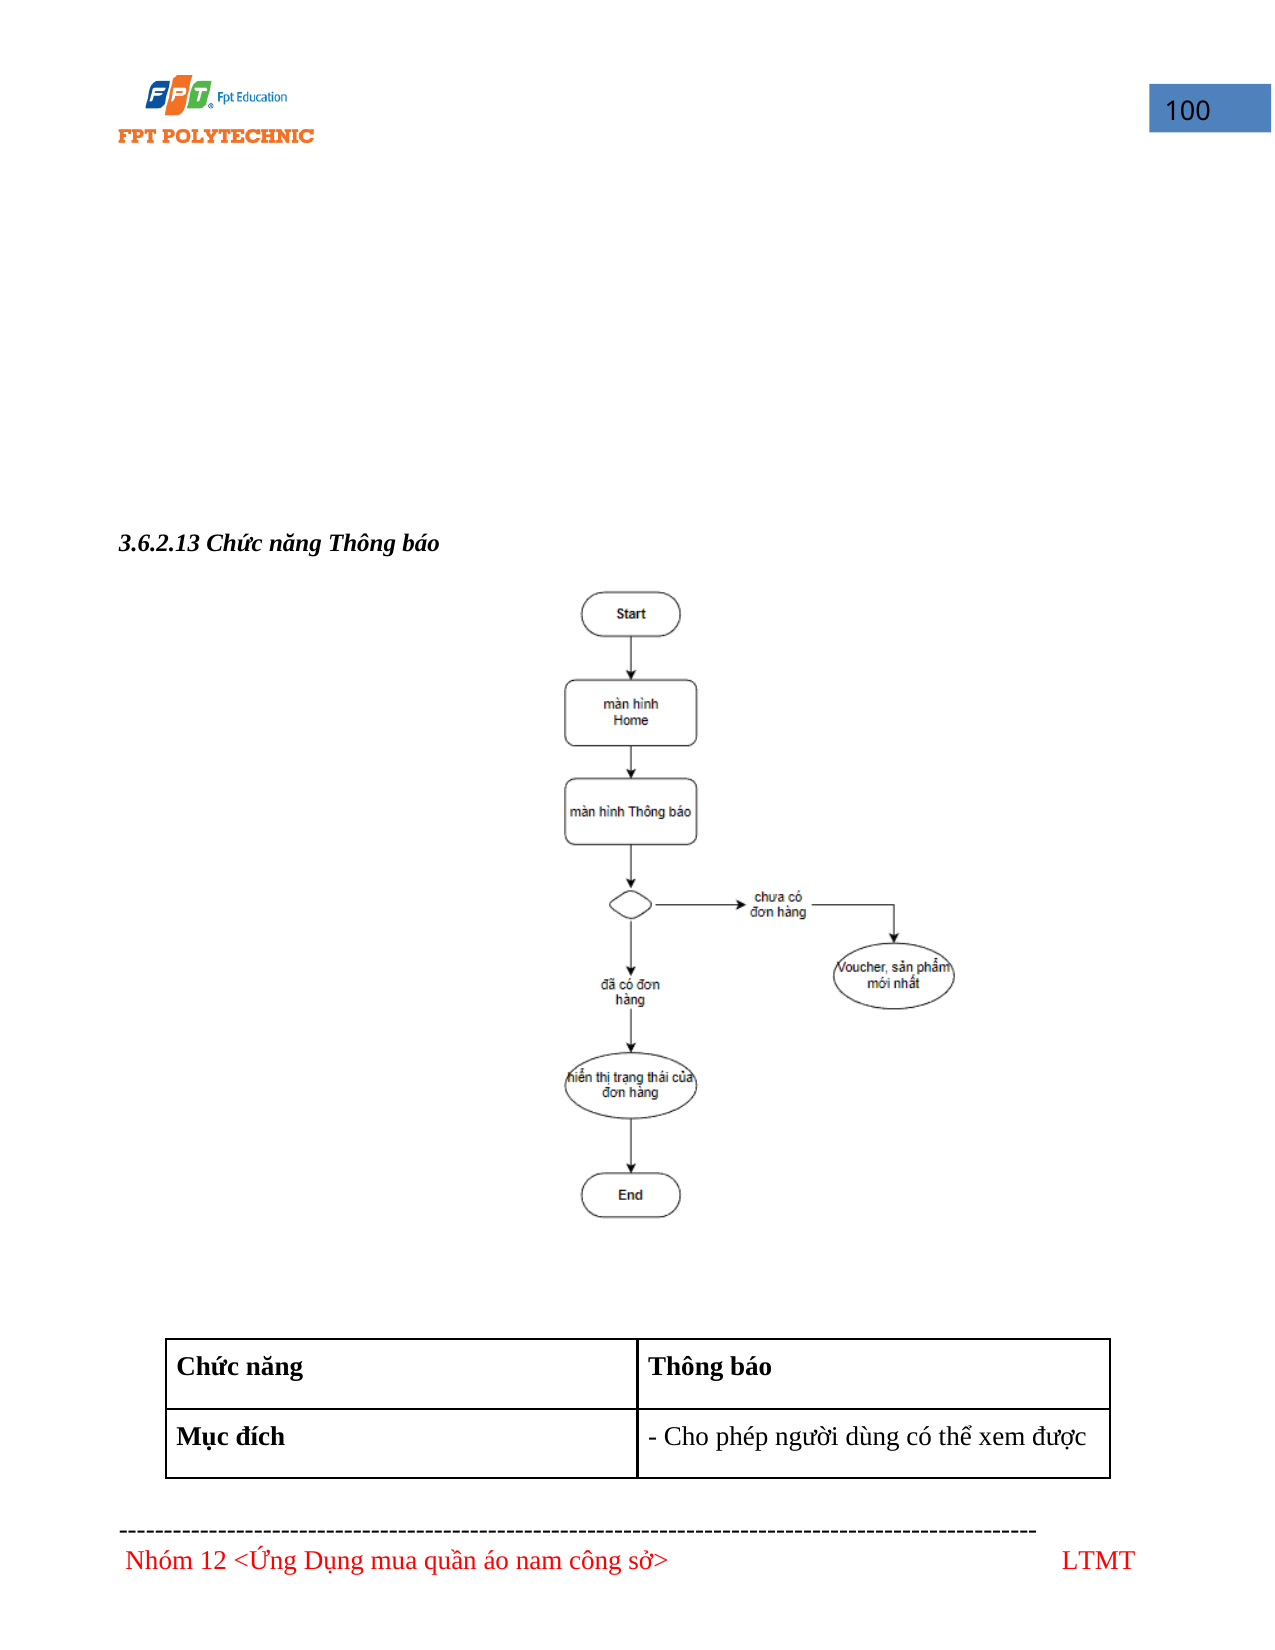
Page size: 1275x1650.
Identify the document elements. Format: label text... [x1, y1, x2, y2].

table_header Chức năng [167, 1340, 636, 1408]
picture [280, 557, 995, 1245]
table_cell - Cho phép người dùng có thể xem được trạng thái của đơn hàng. [639, 1410, 1109, 1477]
table_header Thông báo [639, 1340, 1109, 1408]
text 3.6.2.13 Chức năng Thông báo [118, 528, 1156, 557]
table_cell Mục đích [167, 1410, 636, 1477]
picture [118, 75, 316, 143]
